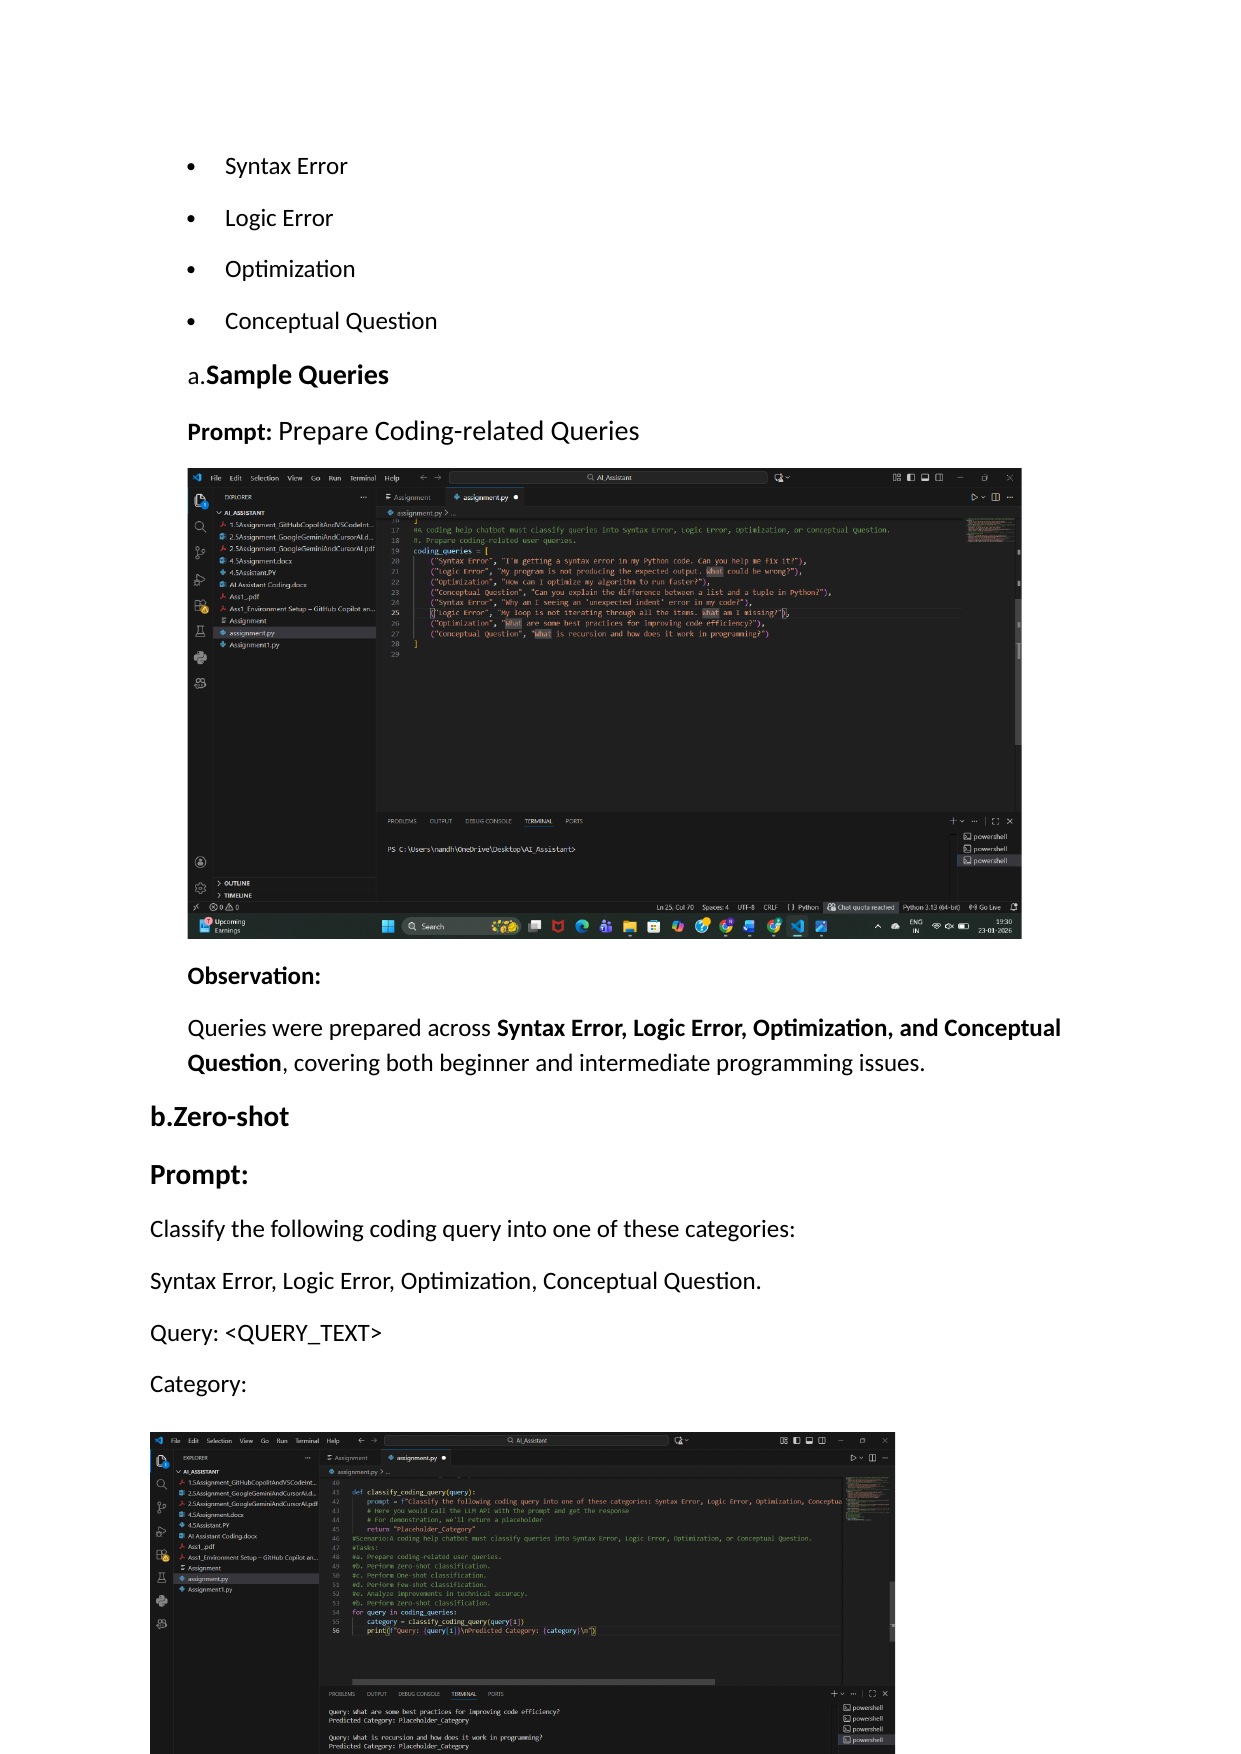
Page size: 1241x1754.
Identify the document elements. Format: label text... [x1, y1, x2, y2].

text Classify the following coding query into one of these categories: [150, 1213, 1090, 1244]
picture [187, 468, 1022, 939]
list Syntax Error [187, 150, 1090, 181]
text b.Zero-shot [150, 1098, 1090, 1134]
list Logic Error [187, 202, 1090, 232]
list Optimization [187, 253, 1090, 284]
text Observation: [187, 960, 1090, 991]
text a.Sample Queries [187, 357, 1090, 391]
text Queries were prepared across Syntax Error, Logic Error, Optimization, and Conceptual Question, covering both beginner and intermediate programming issues. [187, 1012, 1090, 1077]
text Syntax Error, Logic Error, Optimization, Conceptual Question. [150, 1265, 1090, 1296]
text Prompt: [150, 1156, 1090, 1192]
list Conceptual Question [187, 305, 1090, 336]
text Prompt: Prepare Coding-related Queries [187, 413, 1090, 447]
text Query: <QUERY_TEXT> [150, 1317, 1090, 1347]
text Category: [150, 1368, 1090, 1399]
picture [150, 1432, 896, 1754]
